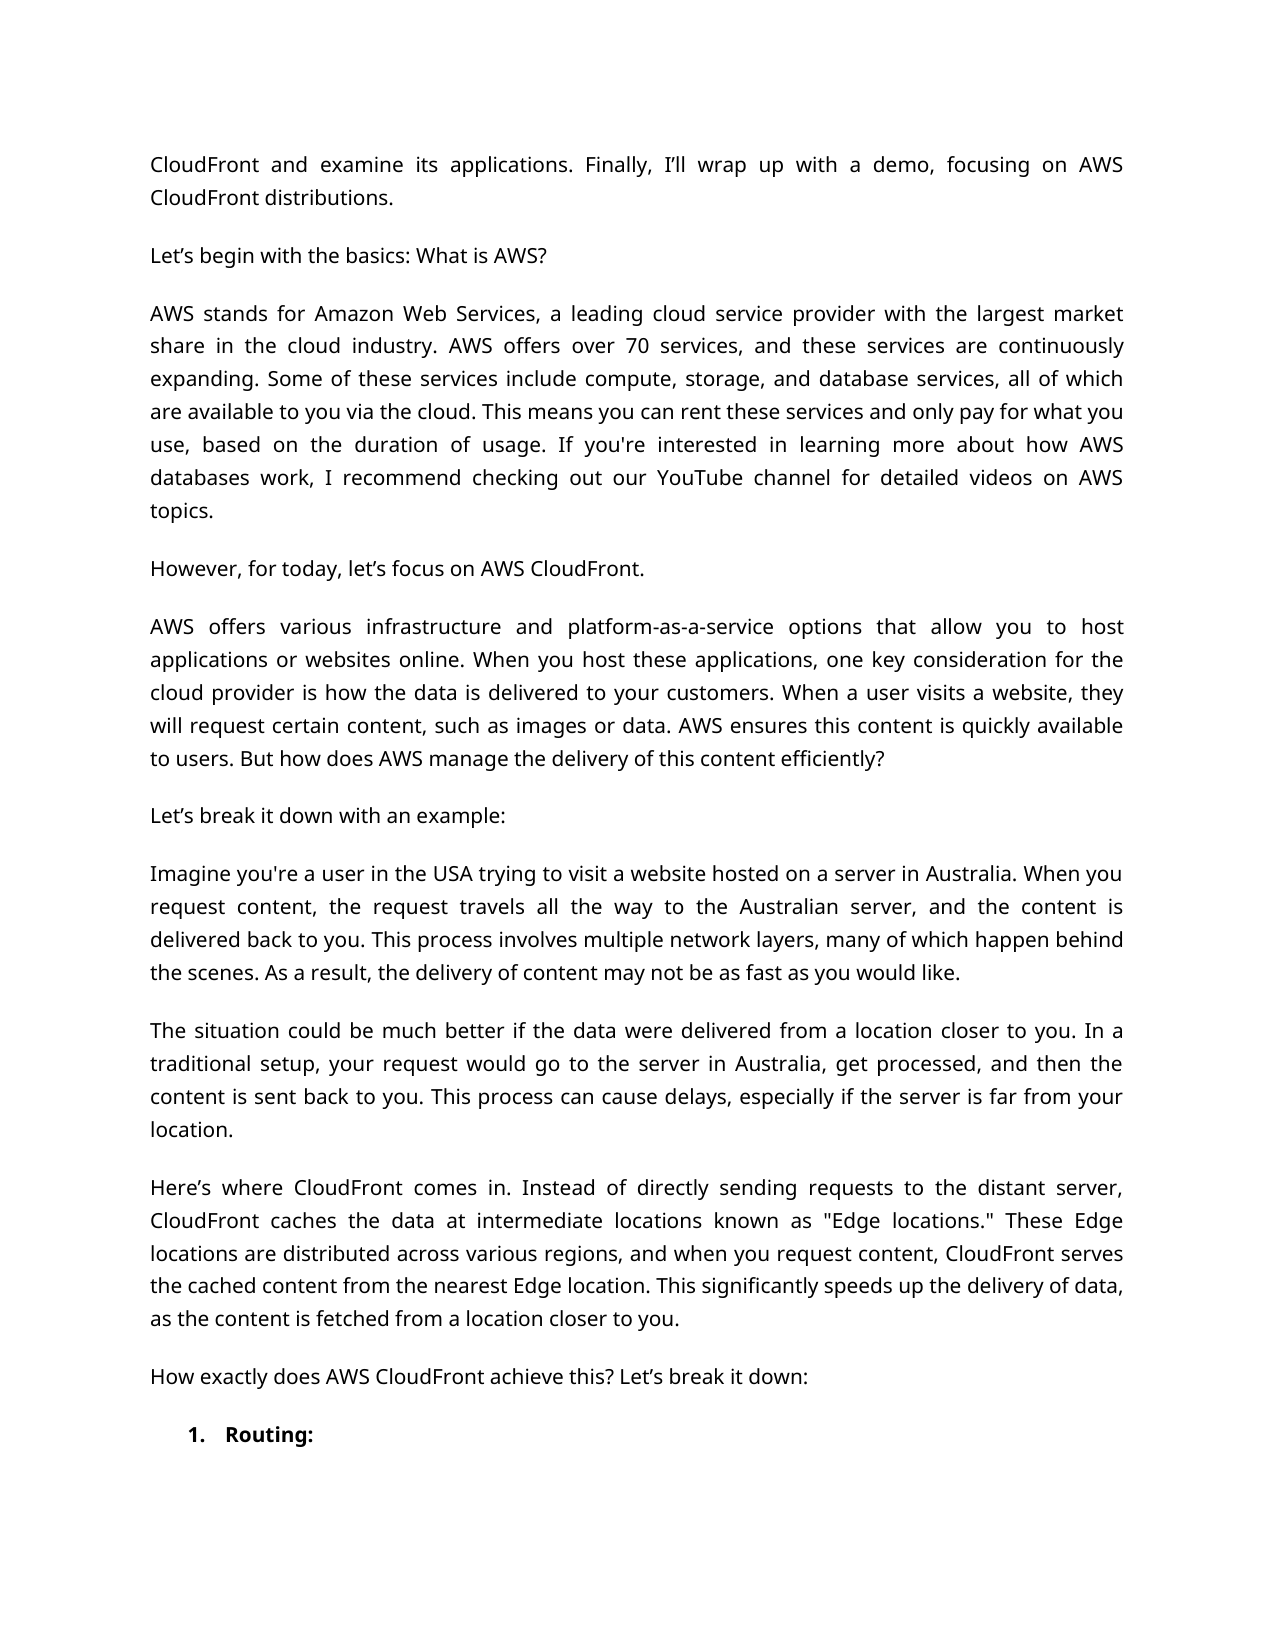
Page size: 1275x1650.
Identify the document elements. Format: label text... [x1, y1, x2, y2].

text Let’s begin with the basics: What is AWS? [150, 241, 1125, 269]
text AWS stands for Amazon Web Services, a leading cloud service provider with the largest market share in the cloud industry. AWS offers over 70 services, and these services are continuously expanding. Some of these services include compute, storage, and database services, all of which are available to you via the cloud. This means you can rent these services and only pay for what you use, based on the duration of usage. If you're interested in learning more about how AWS databases work, I recommend checking out our YouTube channel for detailed videos on AWS topics. [150, 299, 1125, 525]
text Let’s break it down with an example: [150, 802, 1125, 830]
text Imagine you're a user in the USA trying to visit a website hosted on a server in Australia. When you request content, the request travels all the way to the Australian server, and the content is delivered back to you. This process involves multiple network layers, many of which happen behind the scenes. As a result, the delivery of content may not be as fast as you would like. [150, 859, 1125, 987]
text However, for today, let’s focus on AWS CloudFront. [150, 554, 1125, 583]
text The situation could be much better if the data were delivered from a location closer to you. In a traditional setup, your request would go to the server in Australia, get processed, and then the content is sent back to you. This process can cause delays, especially if the server is far from your location. [150, 1016, 1125, 1143]
list Routing: [187, 1420, 1125, 1449]
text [150, 150, 1125, 211]
text Here’s where CloudFront comes in. Instead of directly sending requests to the distant server, CloudFront caches the data at intermediate locations known as "Edge locations." These Edge locations are distributed across various regions, and when you request content, CloudFront serves the cached content from the nearest Edge location. This significantly speeds up the delivery of data, as the content is fetched from a location closer to you. [150, 1173, 1125, 1333]
text AWS offers various infrastructure and platform-as-a-service options that allow you to host applications or websites online. When you host these applications, one key consideration for the cloud provider is how the data is delivered to your customers. When a user visits a website, they will request certain content, such as images or data. AWS ensures this content is quickly available to users. But how does AWS manage the delivery of this content efficiently? [150, 612, 1125, 772]
text How exactly does AWS CloudFront achieve this? Let’s break it down: [150, 1362, 1125, 1391]
